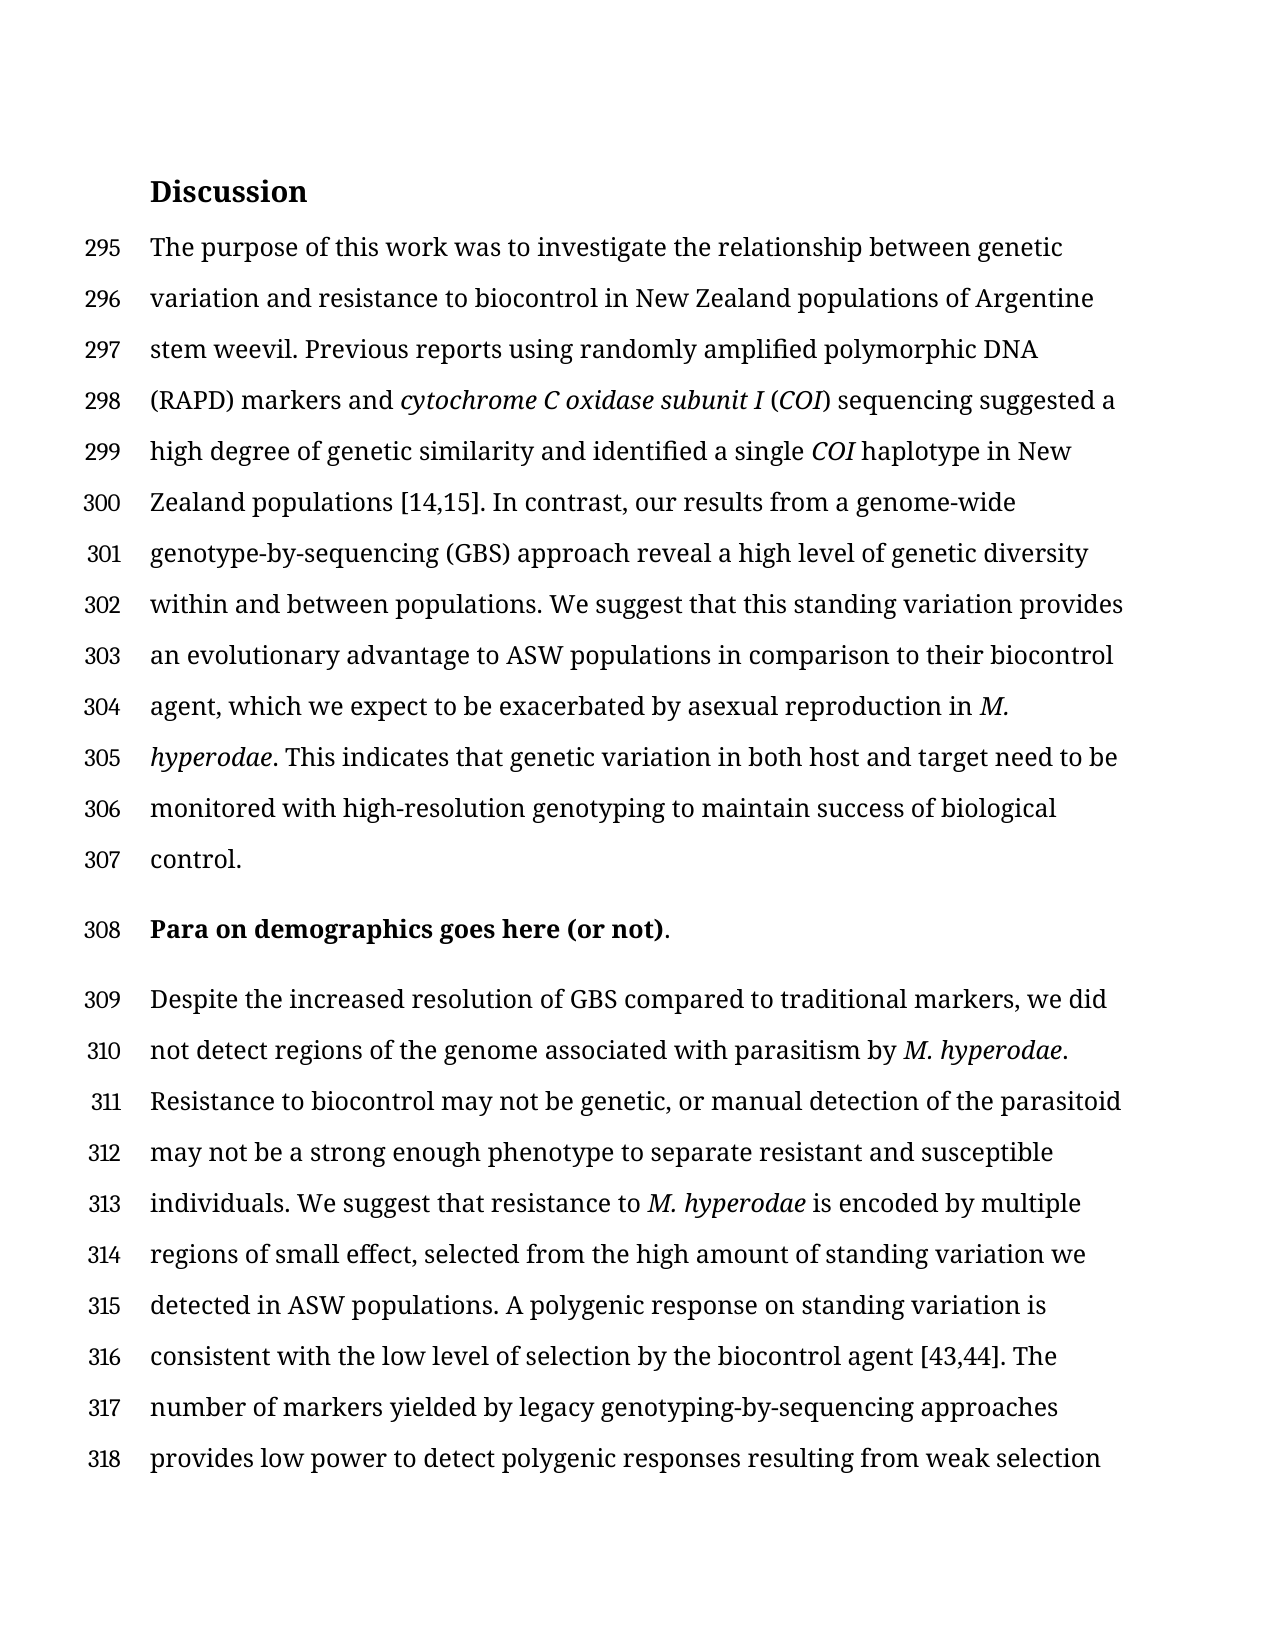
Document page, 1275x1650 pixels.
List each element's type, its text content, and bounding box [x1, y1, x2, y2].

text Para on demographics goes here (or not). [150, 912, 1125, 946]
text The purpose of this work was to investigate the relationship between genetic variation and resistance to biocontrol in New Zealand populations of Argentine stem weevil. Previous reports using randomly amplified polymorphic DNA (RAPD) markers and cytochrome C oxidase subunit I (COI) sequencing suggested a high degree of genetic similarity and identified a single COI haplotype in New Zealand populations [14,15]. In contrast, our results from a genome-wide genotype-by-sequencing (GBS) approach reveal a high level of genetic diversity within and between populations. We suggest that this standing variation provides an evolutionary advantage to ASW populations in comparison to their biocontrol agent, which we expect to be exacerbated by asexual reproduction in M. hyperodae. This indicates that genetic variation in both host and target need to be monitored with high-resolution genotyping to maintain success of biological control. [150, 229, 1125, 876]
subtitle Discussion [150, 171, 1125, 211]
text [150, 981, 1125, 1475]
